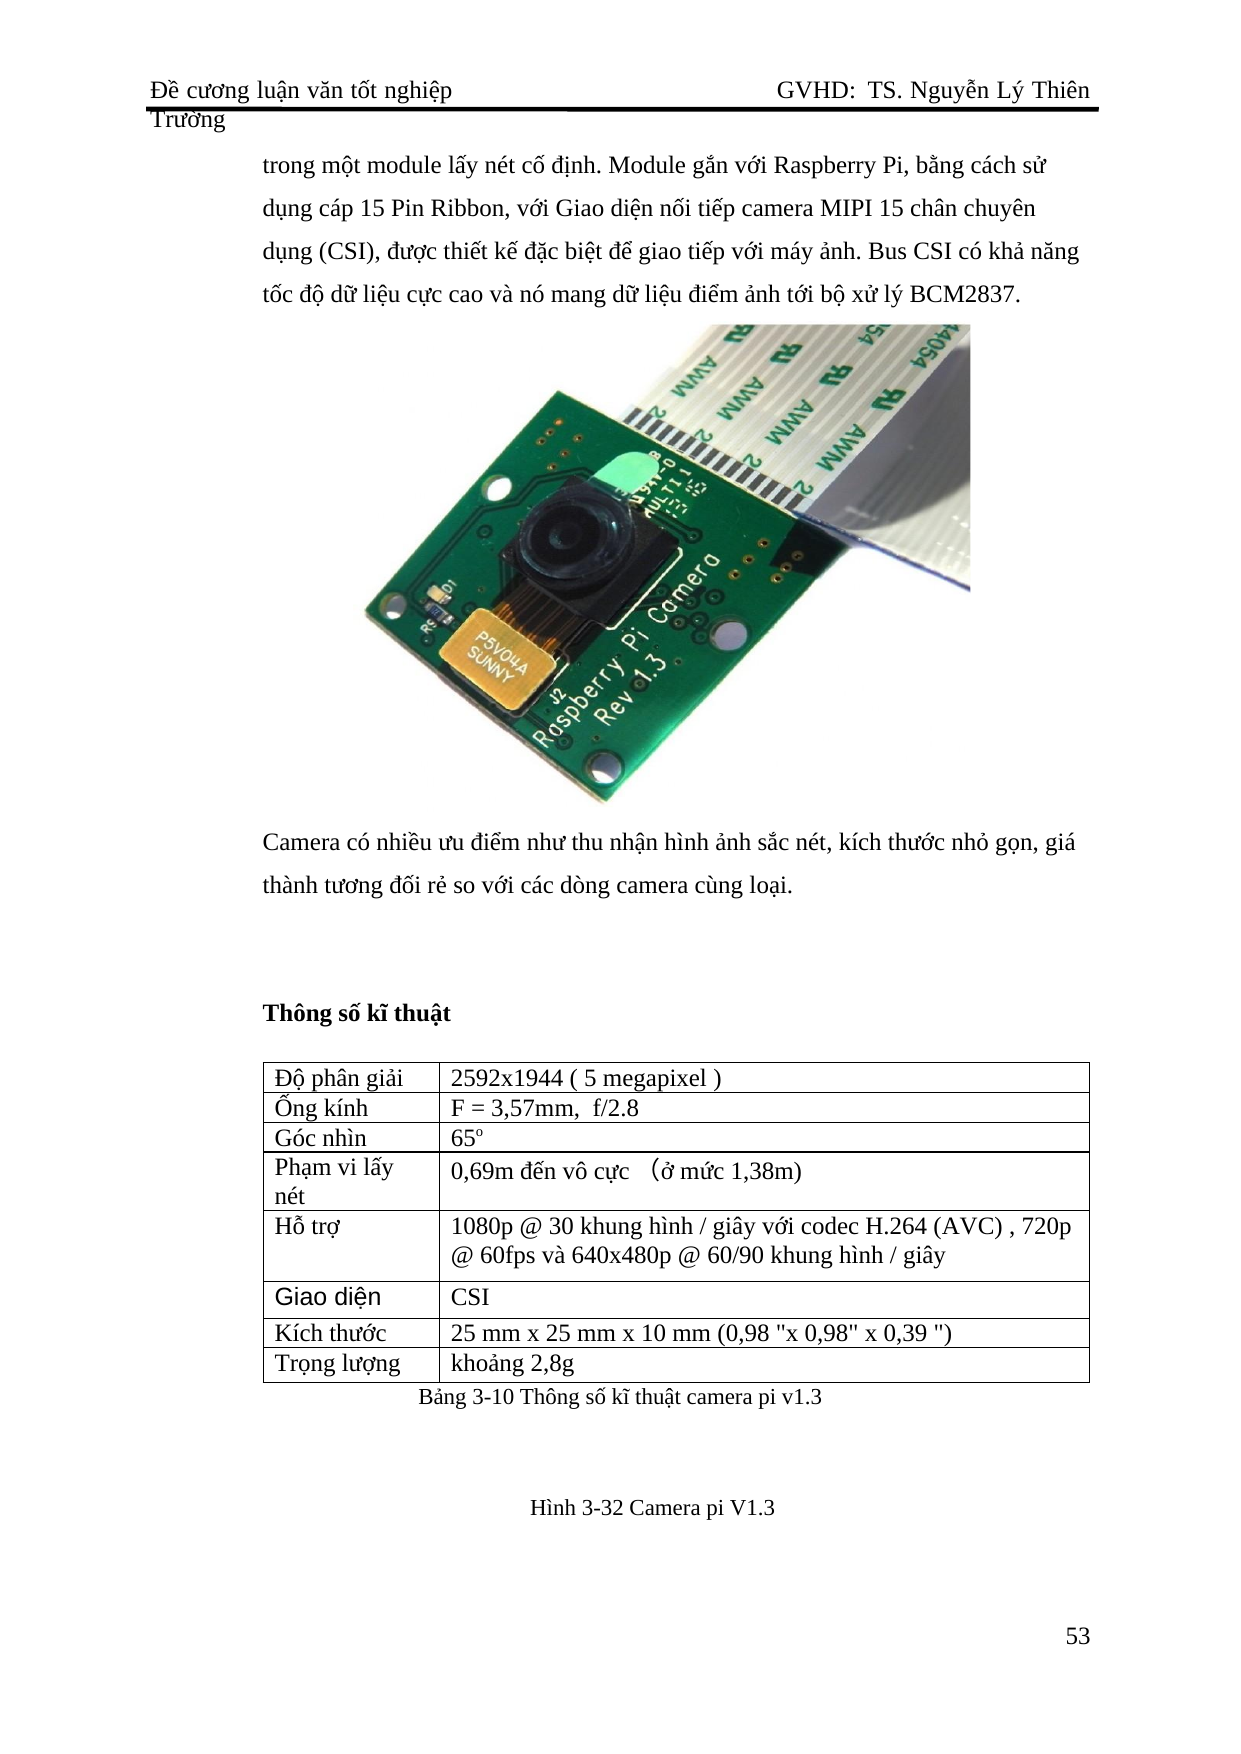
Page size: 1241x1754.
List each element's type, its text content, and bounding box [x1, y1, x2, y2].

picture [353, 321, 971, 827]
table_cell 25 mm x 25 mm x 10 mm (0,98 "x 0,98" x 0,39 ") [440, 1319, 1089, 1347]
table_cell Trọng lượng [264, 1348, 439, 1382]
table_cell Hỗ trợ [264, 1211, 439, 1281]
table_cell 0,69m đến vô cực （ở mức 1,38m) [440, 1153, 1089, 1210]
table_cell 65o [440, 1123, 1089, 1151]
table_cell CSI [440, 1282, 1089, 1317]
table_cell Ống kính [264, 1093, 439, 1122]
table_cell khoảng 2,8g [440, 1348, 1089, 1382]
table_cell F = 3,57mm, f/2.8 [440, 1093, 1089, 1122]
table_cell Giao diện [264, 1282, 439, 1317]
table_header Độ phân giải [264, 1063, 439, 1092]
text Thông số kĩ thuật [262, 998, 1090, 1027]
table_cell Kích thước [264, 1319, 439, 1347]
table_cell 1080p @ 30 khung hình / giây với codec H.264 (AVC) , 720p @ 60fps và 640x480p @ 60/90 khung hình / giây [440, 1211, 1089, 1281]
table_cell Góc nhìn [264, 1123, 439, 1151]
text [262, 150, 1090, 899]
table_header 2592x1944 ( 5 megapixel ) [440, 1063, 1089, 1092]
table_cell Phạm vi lấy nét [264, 1153, 439, 1210]
